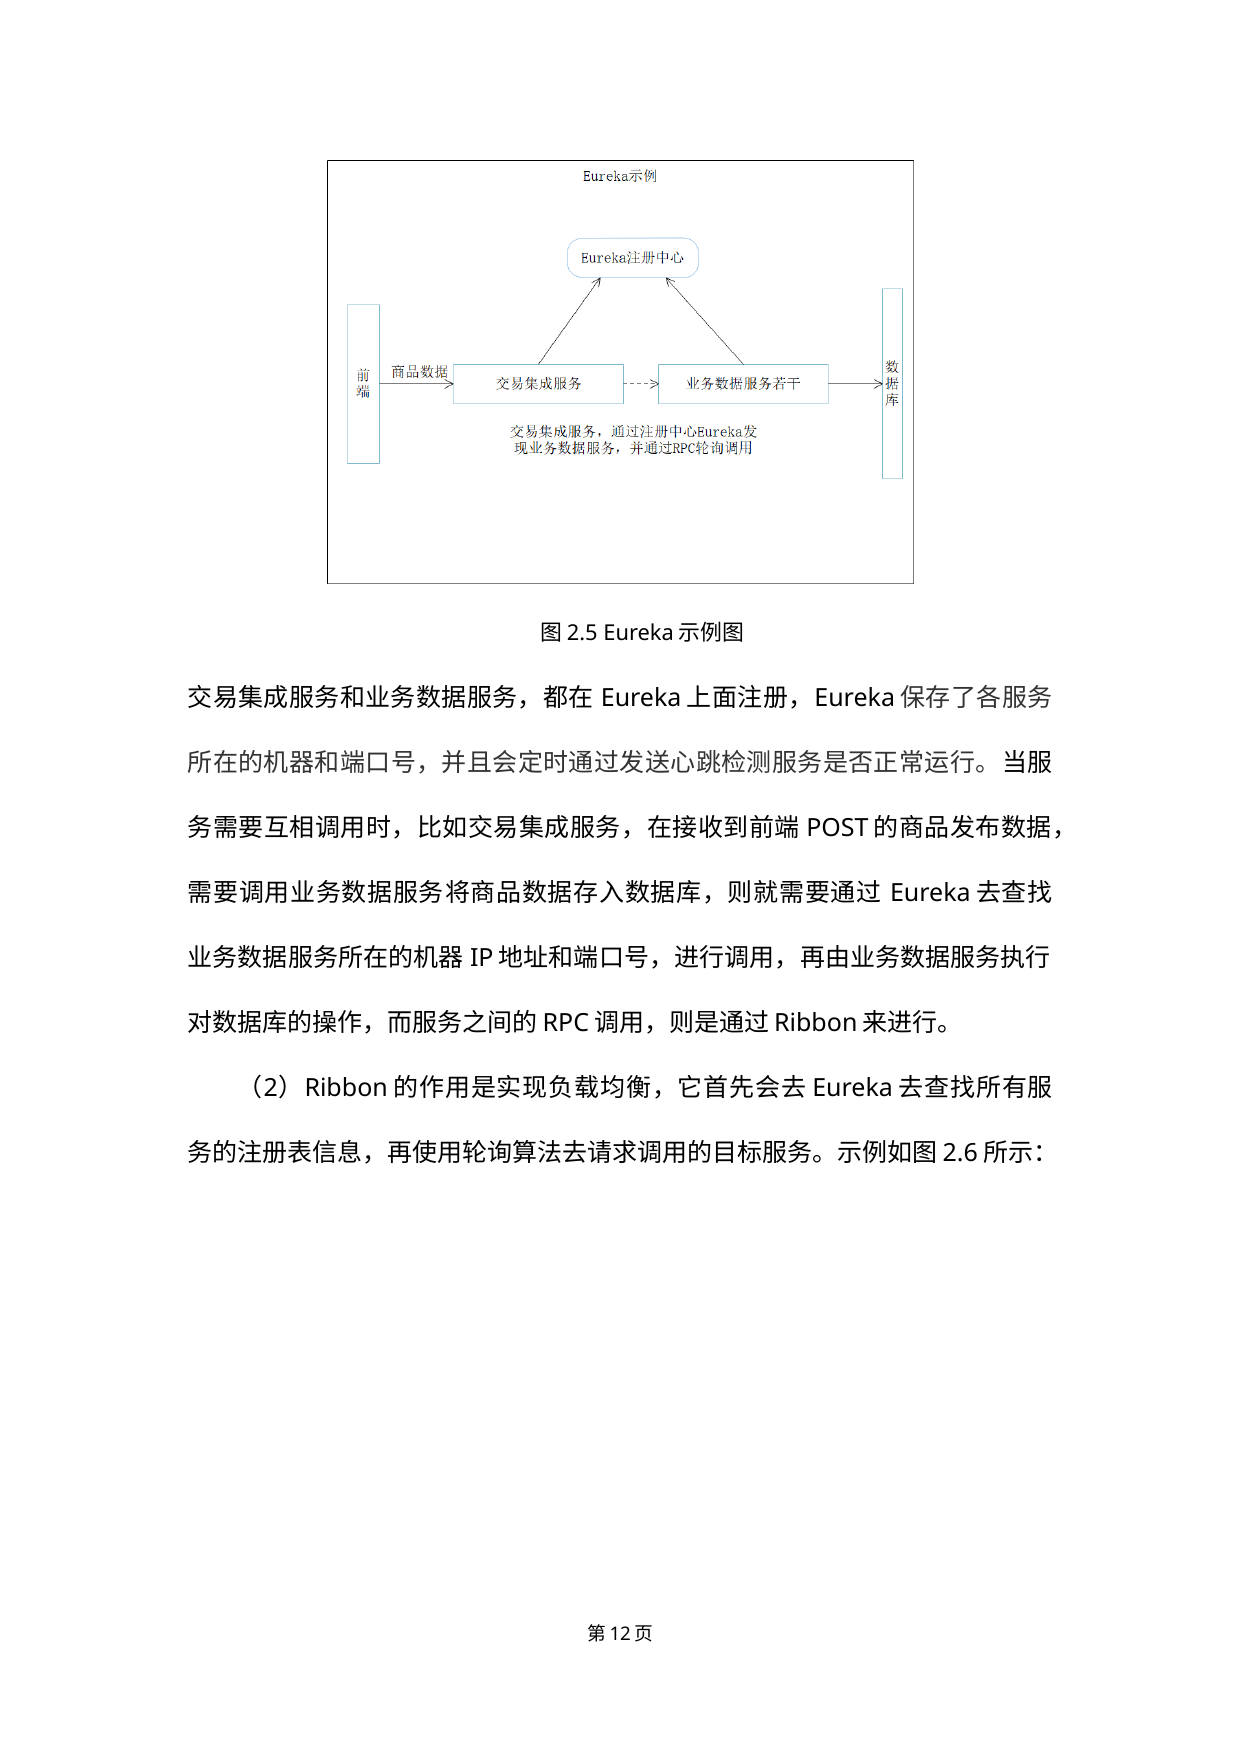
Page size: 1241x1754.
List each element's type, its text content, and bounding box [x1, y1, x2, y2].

text （2）Ribbon的作用是实现负载均衡，它首先会去Eureka去查找所有服务的注册表信息，再使用轮询算法去请求调用的目标服务。示例如图2.6所示： [187, 1053, 1053, 1183]
text 交易集成服务和业务数据服务，都在Eureka上面注册，Eureka保存了各服务所在的机器和端口号，并且会定时通过发送心跳检测服务是否正常运行。当服务需要互相调用时，比如交易集成服务，在接收到前端POST的商品发布数据，需要调用业务数据服务将商品数据存入数据库，则就需要通过Eureka去查找业务数据服务所在的机器IP地址和端口号，进行调用，再由业务数据服务执行对数据库的操作，而服务之间的RPC调用，则是通过Ribbon来进行。 [187, 663, 1053, 1053]
picture [326, 159, 914, 584]
